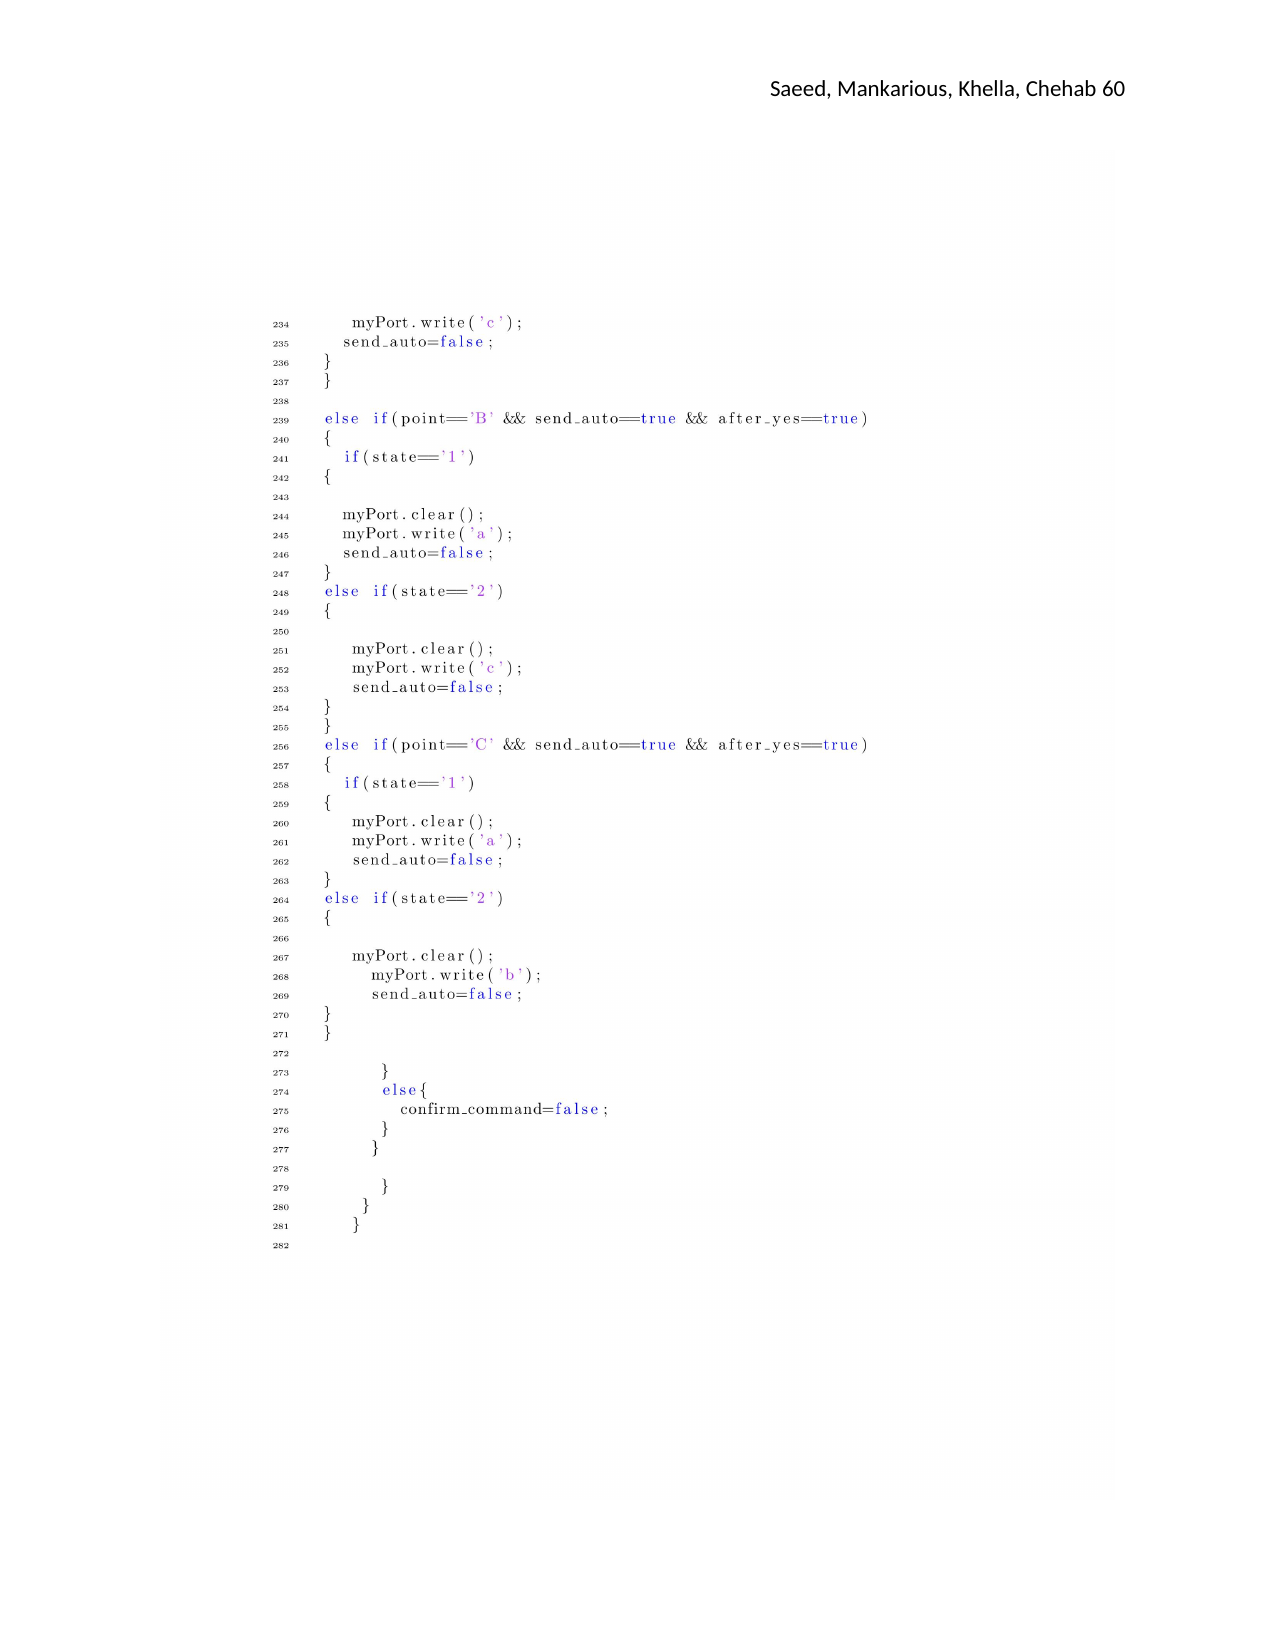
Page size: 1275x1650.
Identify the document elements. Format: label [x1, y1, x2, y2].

picture [160, 150, 1115, 1500]
